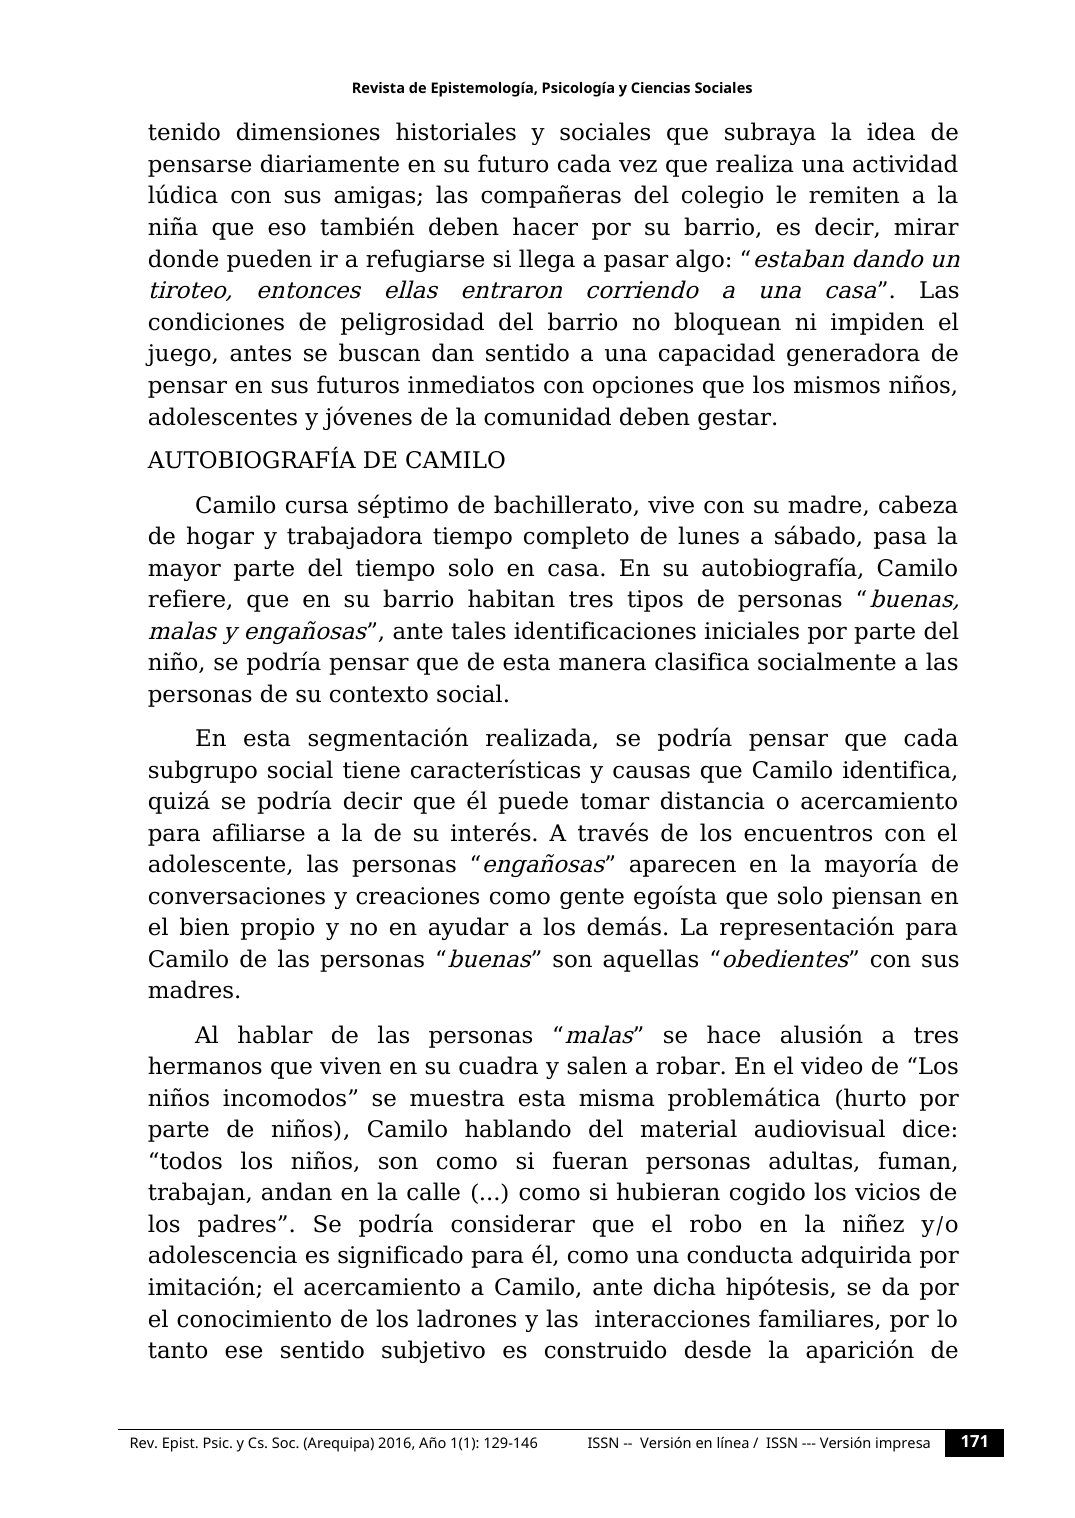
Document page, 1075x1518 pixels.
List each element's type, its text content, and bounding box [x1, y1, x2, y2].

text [148, 118, 959, 430]
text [148, 1020, 959, 1363]
text En esta segmentación realizada, se podría pensar que cada subgrupo social tiene características y causas que Camilo identifica, quizá se podría decir que él puede tomar distancia o acercamiento para afiliarse a la de su interés. A través de los encuentros con el adolescente, las personas “engañosas” aparecen en la mayoría de conversaciones y creaciones como gente egoísta que solo piensan en el bien propio y no en ayudar a los demás. La representación para Camilo de las personas “buenas” son aquellas “obedientes” con sus madres. [148, 724, 959, 1004]
text Camilo cursa séptimo de bachillerato, vive con su madre, cabeza de hogar y trabajadora tiempo completo de lunes a sábado, pasa la mayor parte del tiempo solo en casa. En su autobiografía, Camilo refiere, que en su barrio habitan tres tipos de personas “buenas, malas y engañosas”, ante tales identificaciones iniciales por parte del niño, se podría pensar que de esta manera clasifica socialmente a las personas de su contexto social. [148, 490, 959, 707]
text AUTOBIOGRAFÍA DE CAMILO [148, 446, 960, 474]
